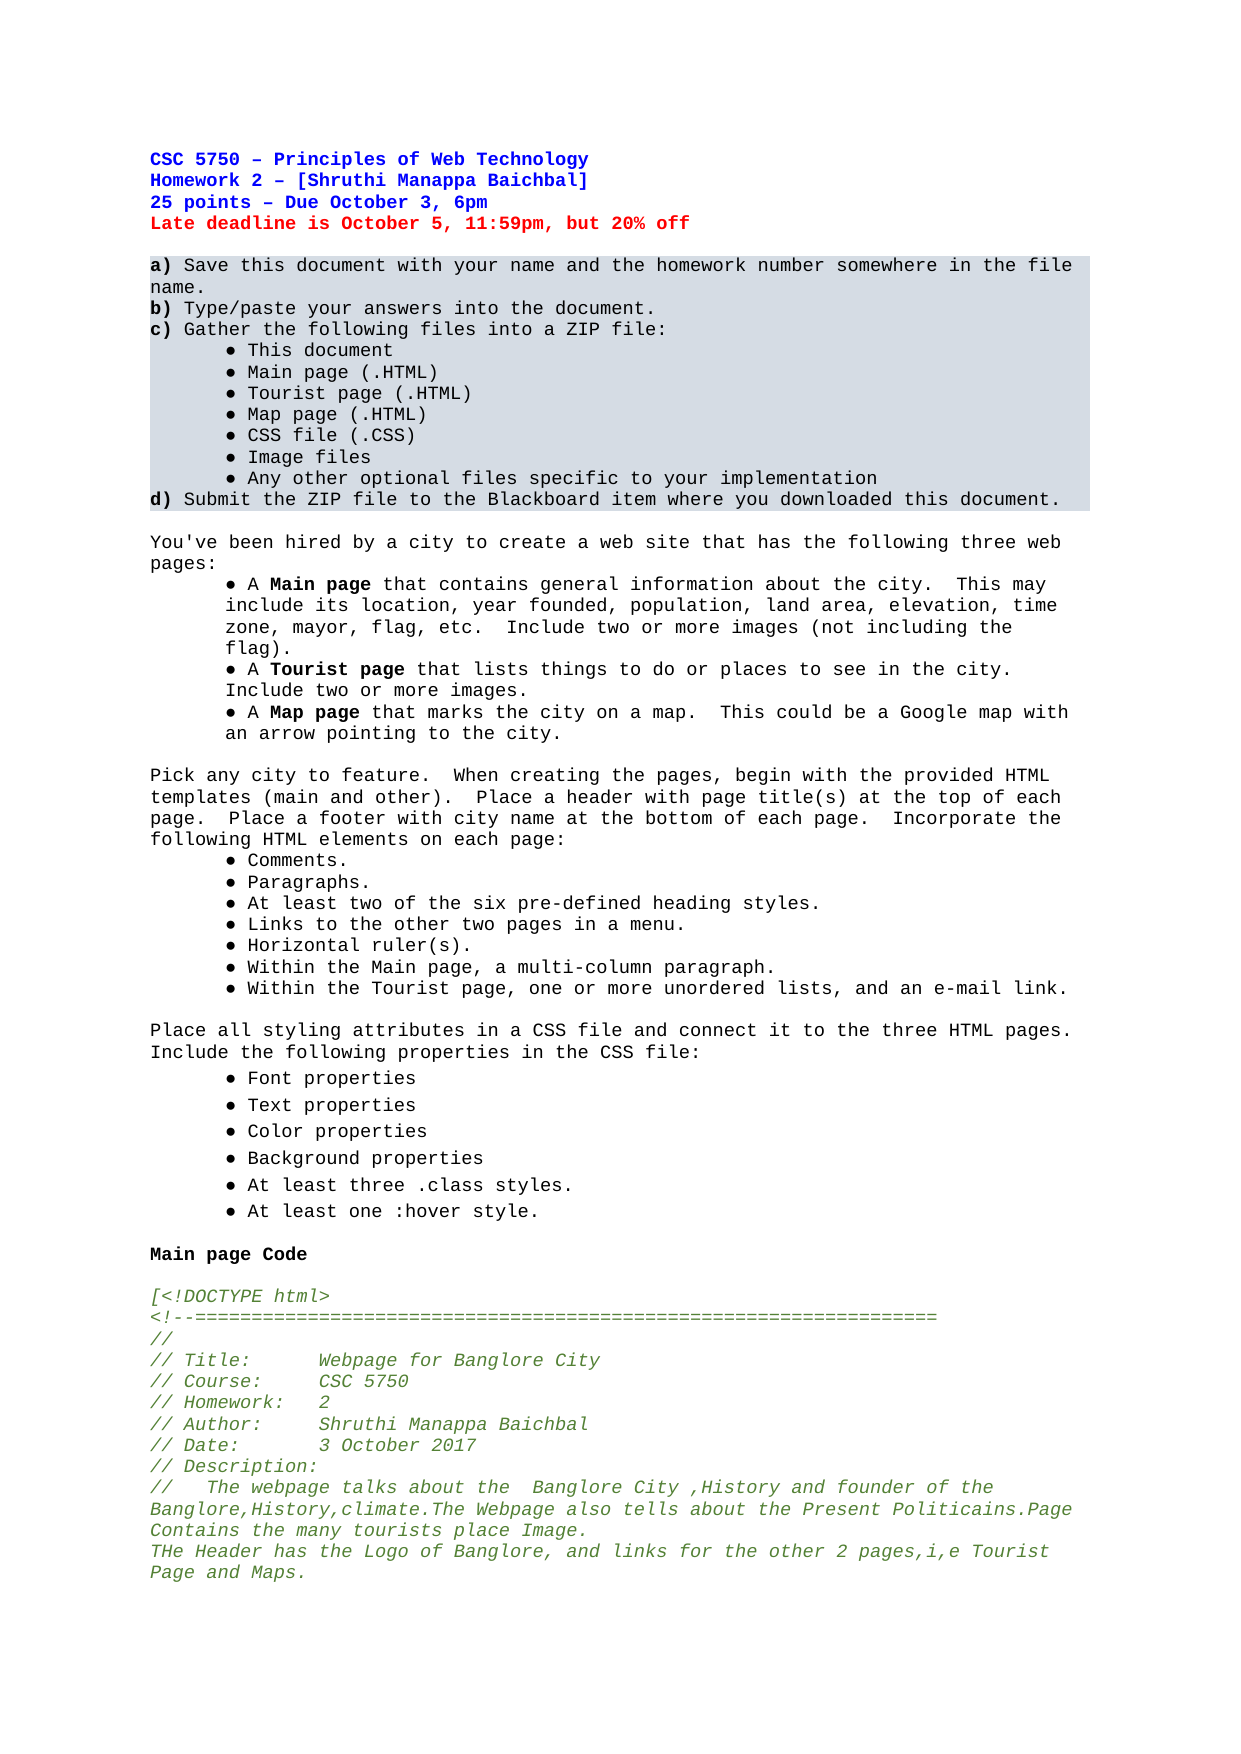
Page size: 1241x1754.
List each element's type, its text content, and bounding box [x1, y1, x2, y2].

text b) Type/paste your answers into the document. [150, 299, 1090, 320]
text ● This document [150, 341, 1090, 362]
text CSC 5750 – Principles of Web Technology [150, 150, 1090, 171]
text ● Font properties [150, 1064, 1090, 1090]
text d) Submit the ZIP file to the Blackboard item where you downloaded this document. [150, 490, 1090, 511]
text ● Paragraphs. [150, 872, 1090, 894]
text // Date: 3 October 2017 [150, 1436, 1090, 1457]
text // Author: Shruthi Manappa Baichbal [150, 1414, 1090, 1436]
text ● A Tourist page that lists things to do or places to see in the city. Include two or more images. [150, 660, 1090, 702]
text THe Header has the Logo of Banglore, and links for the other 2 pages,i,e Tourist Page and Maps. [150, 1542, 1090, 1584]
text Late deadline is October 5, 11:59pm, but 20% off [150, 214, 1090, 235]
text ● Within the Tourist page, one or more unordered lists, and an e-mail link. [150, 979, 1090, 1000]
text <!--================================================================== [150, 1308, 1090, 1329]
text Place all styling attributes in a CSS file and connect it to the three HTML pages. Include the following properties in the CSS file: [150, 1021, 1090, 1064]
text ● Background properties [150, 1143, 1090, 1170]
text Main page Code [150, 1244, 1090, 1266]
text // Title: Webpage for Banglore City [150, 1351, 1090, 1372]
text ● At least one :hover style. [150, 1197, 1090, 1223]
text You've been hired by a city to create a web site that has the following three web pages: [150, 532, 1090, 575]
text ● At least two of the six pre-defined heading styles. [150, 894, 1090, 915]
text ● Image files [150, 447, 1090, 469]
text c) Gather the following files into a ZIP file: [150, 320, 1090, 341]
text ● Horizontal ruler(s). [150, 936, 1090, 957]
text ● At least three .class styles. [150, 1170, 1090, 1197]
text ● Links to the other two pages in a menu. [150, 915, 1090, 936]
text ● Color properties [150, 1117, 1090, 1143]
text ● A Map page that marks the city on a map. This could be a Google map with an arrow pointing to the city. [150, 702, 1090, 745]
text // Homework: 2 [150, 1393, 1090, 1414]
text Homework 2 – [Shruthi Manappa Baichbal] [150, 171, 1090, 192]
text // Description: [150, 1457, 1090, 1478]
text ● Map page (.HTML) [150, 405, 1090, 426]
text ● CSS file (.CSS) [150, 426, 1090, 447]
text // The webpage talks about the Banglore City ,History and founder of the Banglore,History,climate.The Webpage also tells about the Present Politicains.Page Contains the many tourists place Image. [150, 1478, 1090, 1542]
text ● Text properties [150, 1090, 1090, 1117]
text 25 points – Due October 3, 6pm [150, 192, 1090, 214]
text ● Any other optional files specific to your implementation [150, 469, 1090, 490]
text ● Tourist page (.HTML) [150, 384, 1090, 405]
text ● Within the Main page, a multi-column paragraph. [150, 957, 1090, 979]
text // [150, 1329, 1090, 1351]
text ● A Main page that contains general information about the city. This may include its location, year founded, population, land area, elevation, time zone, mayor, flag, etc. Include two or more images (not including the flag). [150, 575, 1090, 660]
text // Course: CSC 5750 [150, 1372, 1090, 1393]
text Pick any city to feature. When creating the pages, begin with the provided HTML templates (main and other). Place a header with page title(s) at the top of each page. Place a footer with city name at the bottom of each page. Incorporate the following HTML elements on each page: [150, 766, 1090, 851]
text ● Comments. [150, 851, 1090, 872]
text a) Save this document with your name and the homework number somewhere in the file name. [150, 256, 1090, 299]
text [<!DOCTYPE html> [150, 1287, 1090, 1308]
text ● Main page (.HTML) [150, 362, 1090, 384]
